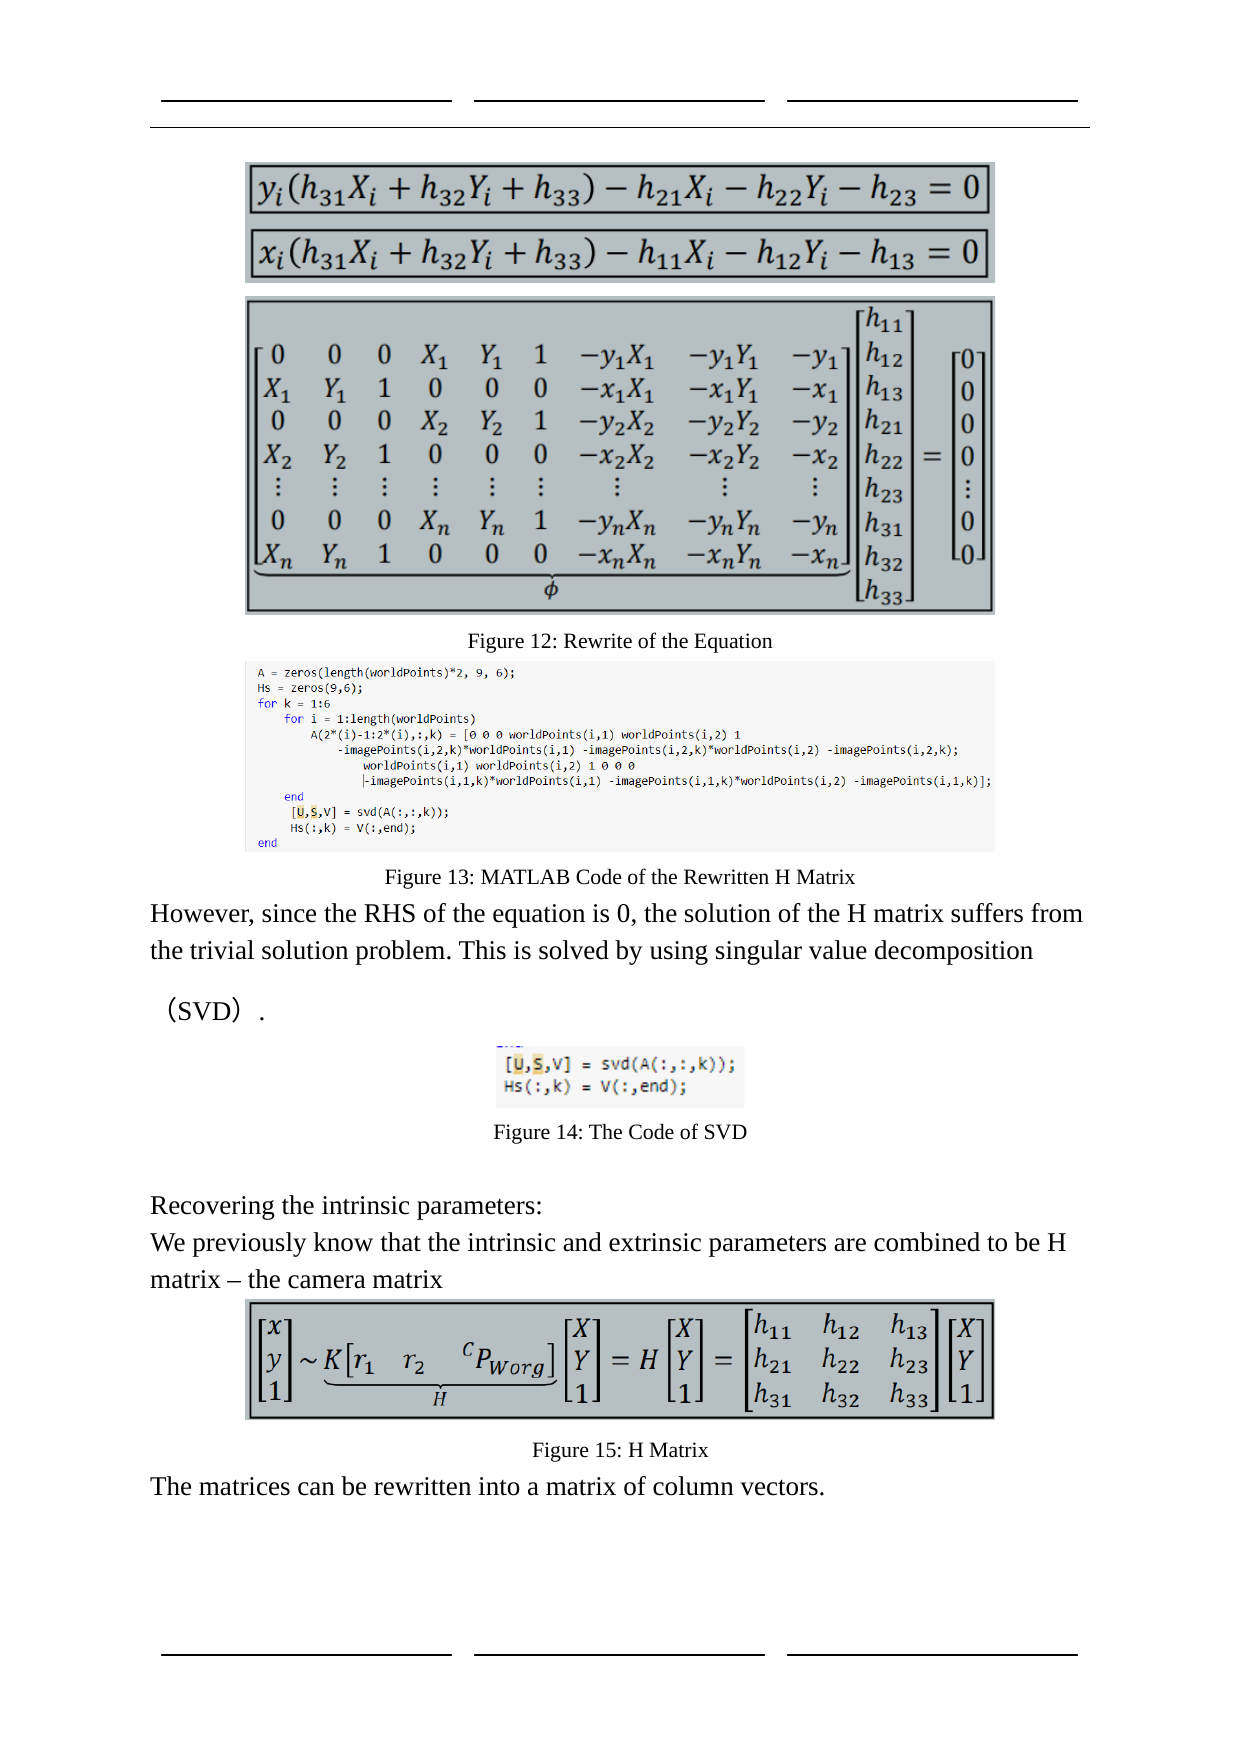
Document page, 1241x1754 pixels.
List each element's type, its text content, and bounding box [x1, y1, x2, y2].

text Figure 13: MATLAB Code of the Rewritten H Matrix [150, 860, 1090, 893]
picture [245, 162, 995, 283]
text We previously know that the intrinsic and extrinsic parameters are combined to be H matrix – the camera matrix [150, 1225, 1090, 1295]
text The matrices can be rewritten into a matrix of column vectors. [150, 1470, 1090, 1502]
picture [496, 1046, 745, 1108]
picture [245, 1299, 995, 1420]
picture [245, 296, 995, 615]
picture [245, 661, 995, 852]
text Figure 12: Rewrite of the Equation [150, 625, 1090, 657]
text Figure 15: H Matrix [150, 1433, 1090, 1466]
text Recovering the intrinsic parameters: [150, 1188, 1090, 1221]
text However, since the RHS of the equation is 0, the solution of the H matrix suffers from the trivial solution problem. This is solved by using singular value decomposition （SVD）. [150, 896, 1090, 1041]
text Figure 14: The Code of SVD [150, 1116, 1090, 1148]
